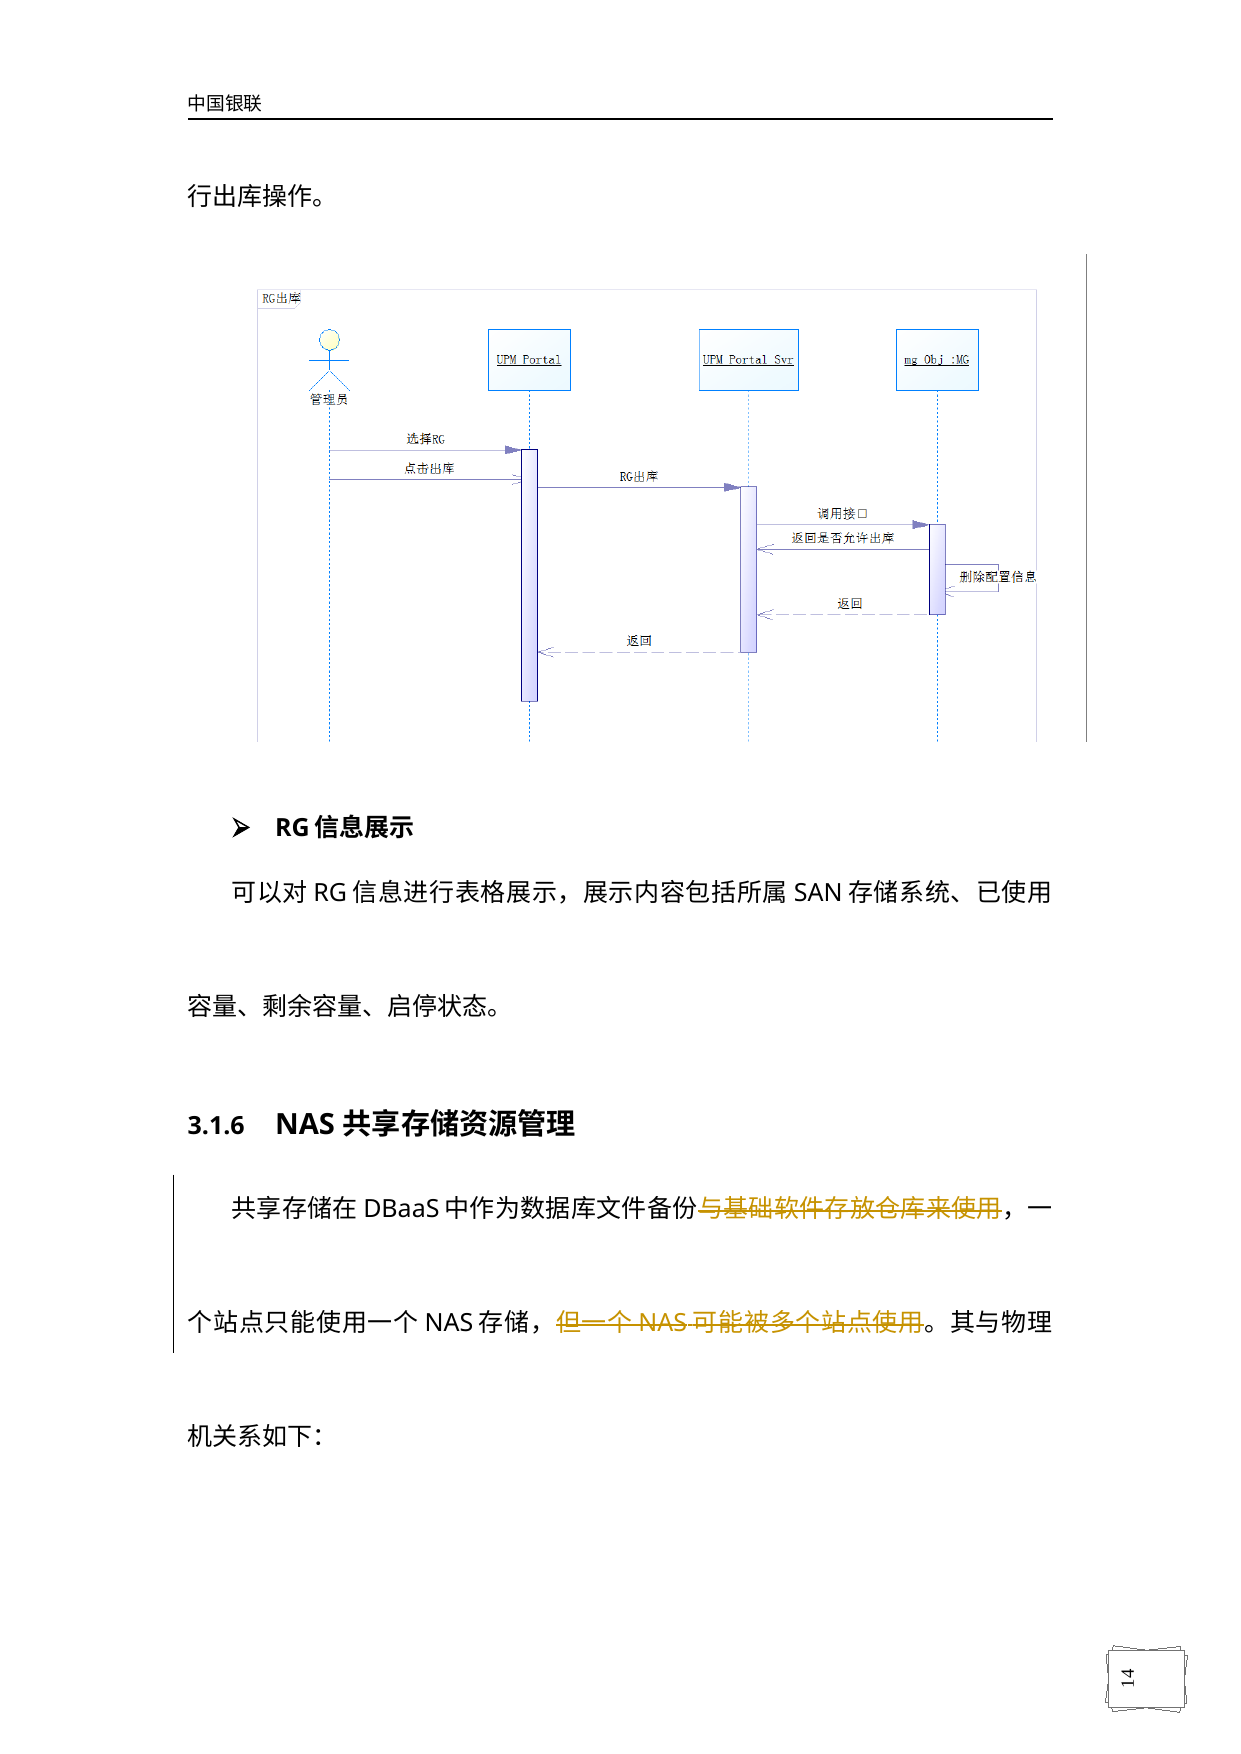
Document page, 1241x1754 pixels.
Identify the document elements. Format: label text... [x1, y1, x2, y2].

text 可以对RG信息进行表格展示，展示内容包括所属SAN存储系统、已使用容量、剩余容量、启停状态。 [187, 858, 1053, 1037]
list NAS 共享存储资源管理 [187, 1089, 1053, 1154]
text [187, 162, 1053, 227]
text 共享存储在DBaaS中作为数据库文件备份，一个站点只能使用一个NAS存储，。其与物理机关系如下： [187, 1174, 1053, 1467]
picture [231, 254, 1097, 742]
list RG信息展示 [231, 793, 1053, 858]
